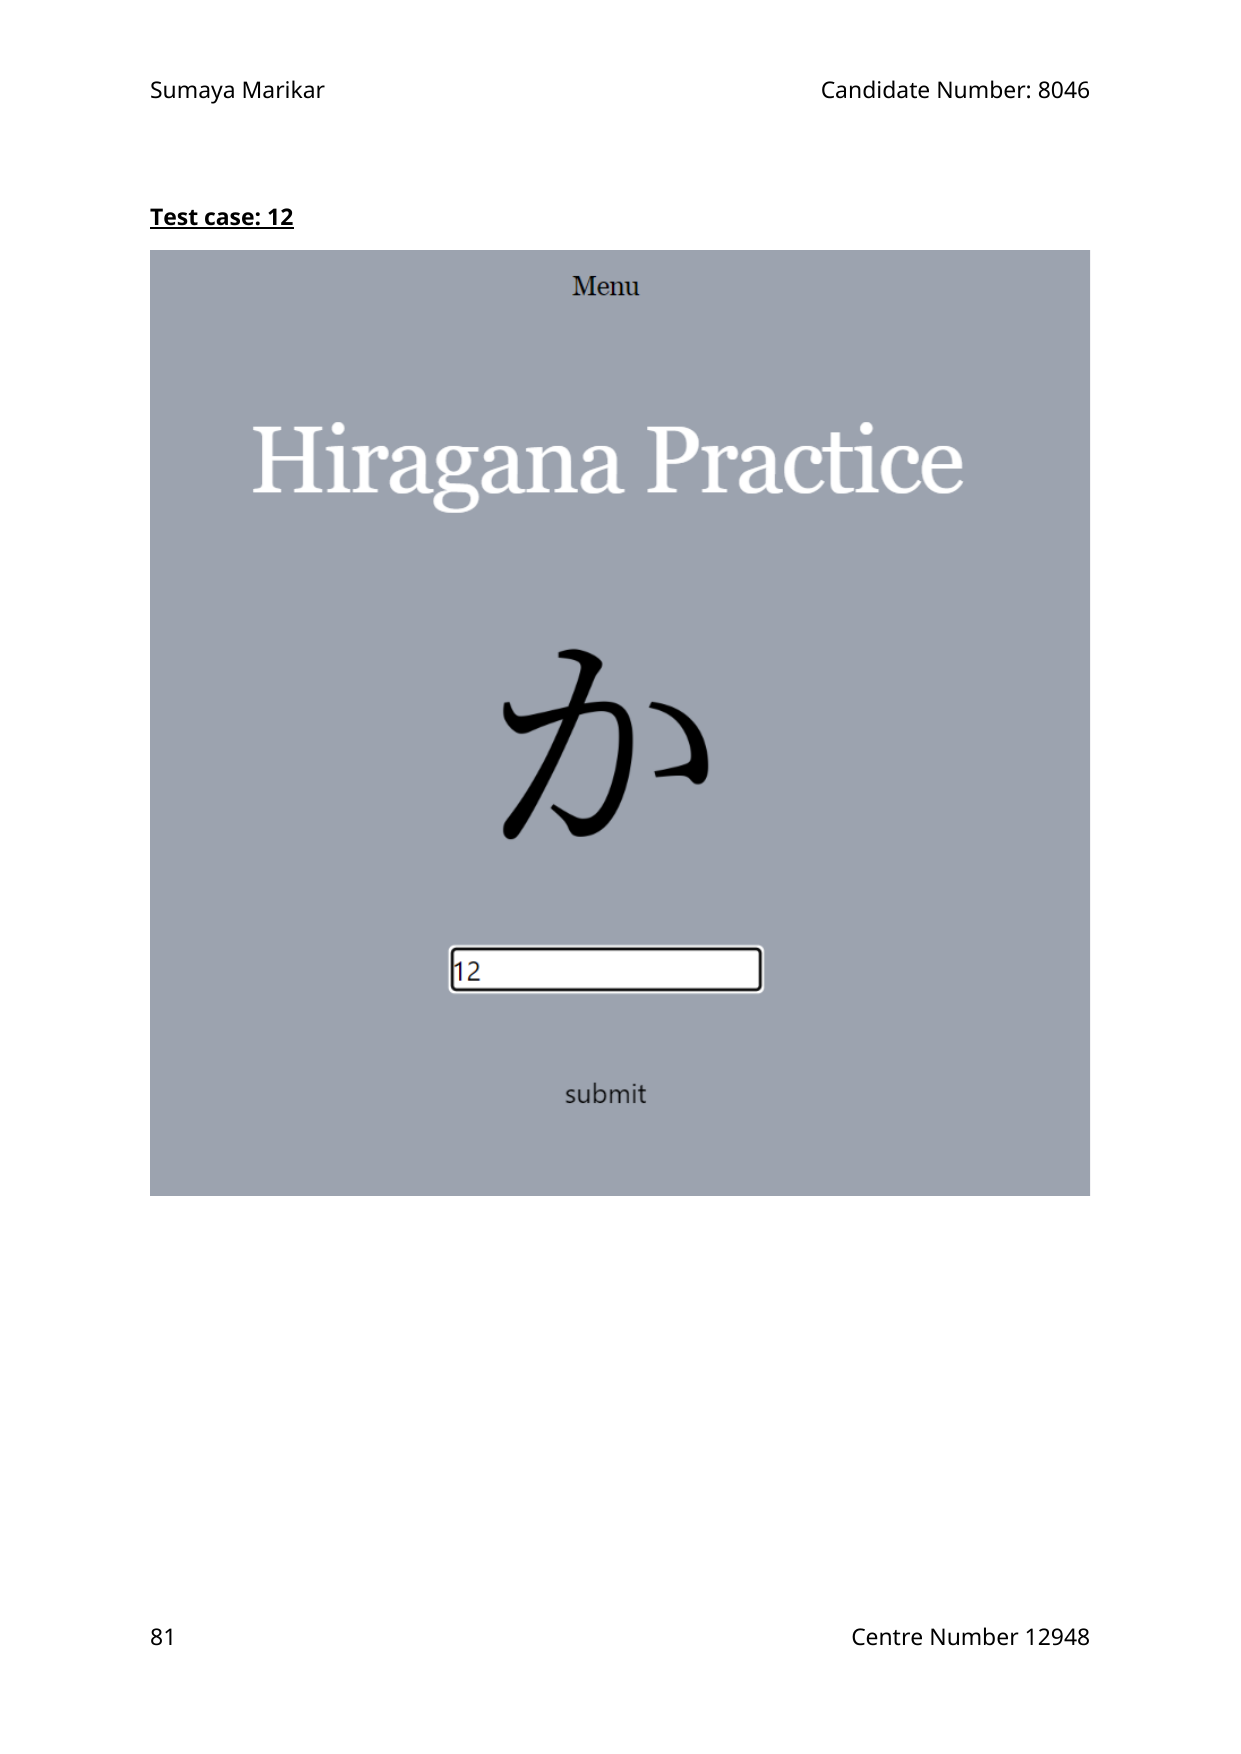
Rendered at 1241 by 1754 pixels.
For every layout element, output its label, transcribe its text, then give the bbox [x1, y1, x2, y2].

text Test case: 12 [150, 200, 1090, 232]
picture [150, 250, 1091, 1196]
